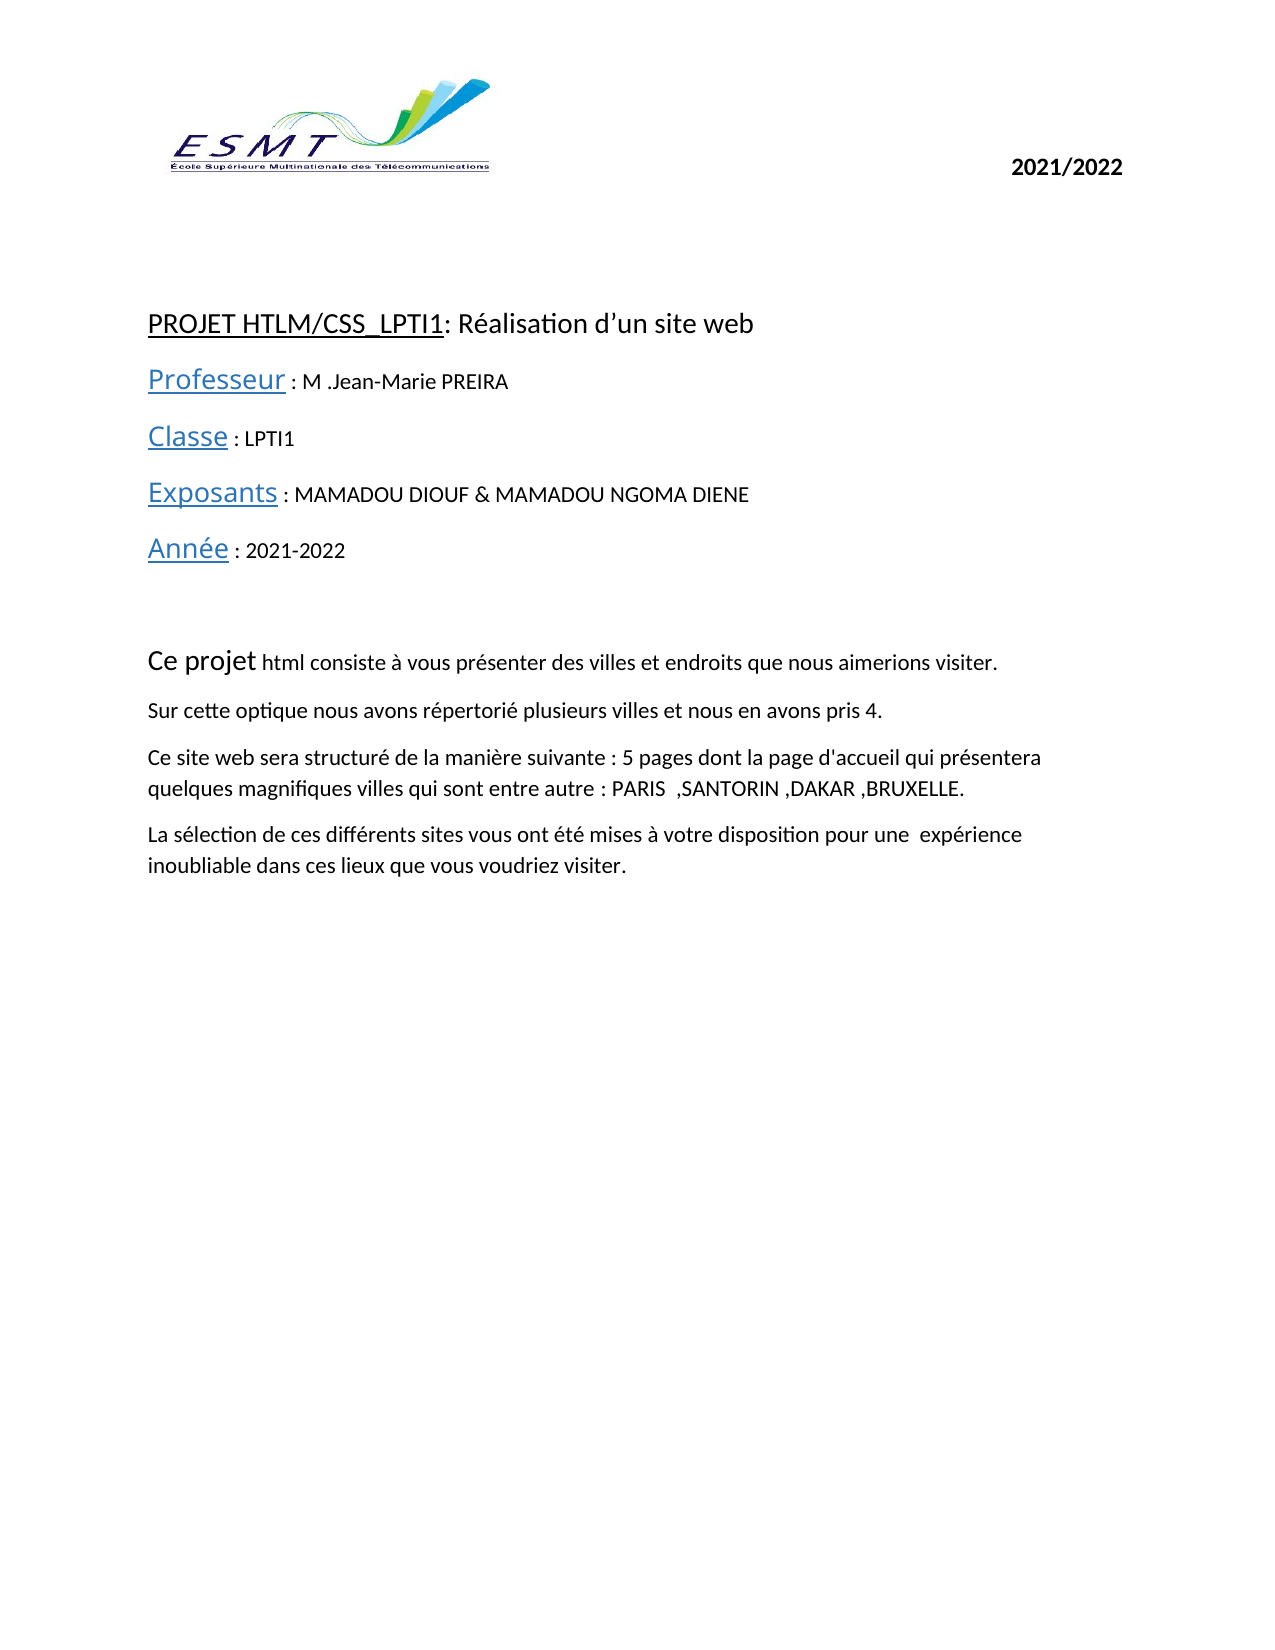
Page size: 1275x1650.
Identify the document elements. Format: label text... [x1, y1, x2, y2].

text La sélection de ces différents sites vous ont été mises à votre disposition pour une expérience inoubliable dans ces lieux que vous voudriez visiter. [148, 821, 1127, 879]
text Ce site web sera structuré de la manière suivante : 5 pages dont la page d'accueil qui présentera quelques magnifiques villes qui sont entre autre : PARIS ,SANTORIN ,DAKAR ,BRUXELLE. [148, 743, 1127, 802]
text Exposants : MAMADOU DIOUF & MAMADOU NGOMA DIENE [148, 473, 1127, 510]
text Sur cette optique nous avons répertorié plusieurs villes et nous en avons pris 4. [148, 697, 1127, 725]
text Classe : LPTI1 [148, 417, 1127, 454]
text Année : 2021-2022 [148, 530, 1127, 567]
text PROJET HTLM/CSS_LPTI1: Réalisation d’un site web [148, 306, 1127, 341]
text Ce projet html consiste à vous présenter des villes et endroits que nous aimerions visiter. [148, 642, 1127, 677]
text Professeur : M .Jean-Marie PREIRA [148, 361, 1127, 397]
picture [147, 73, 499, 175]
